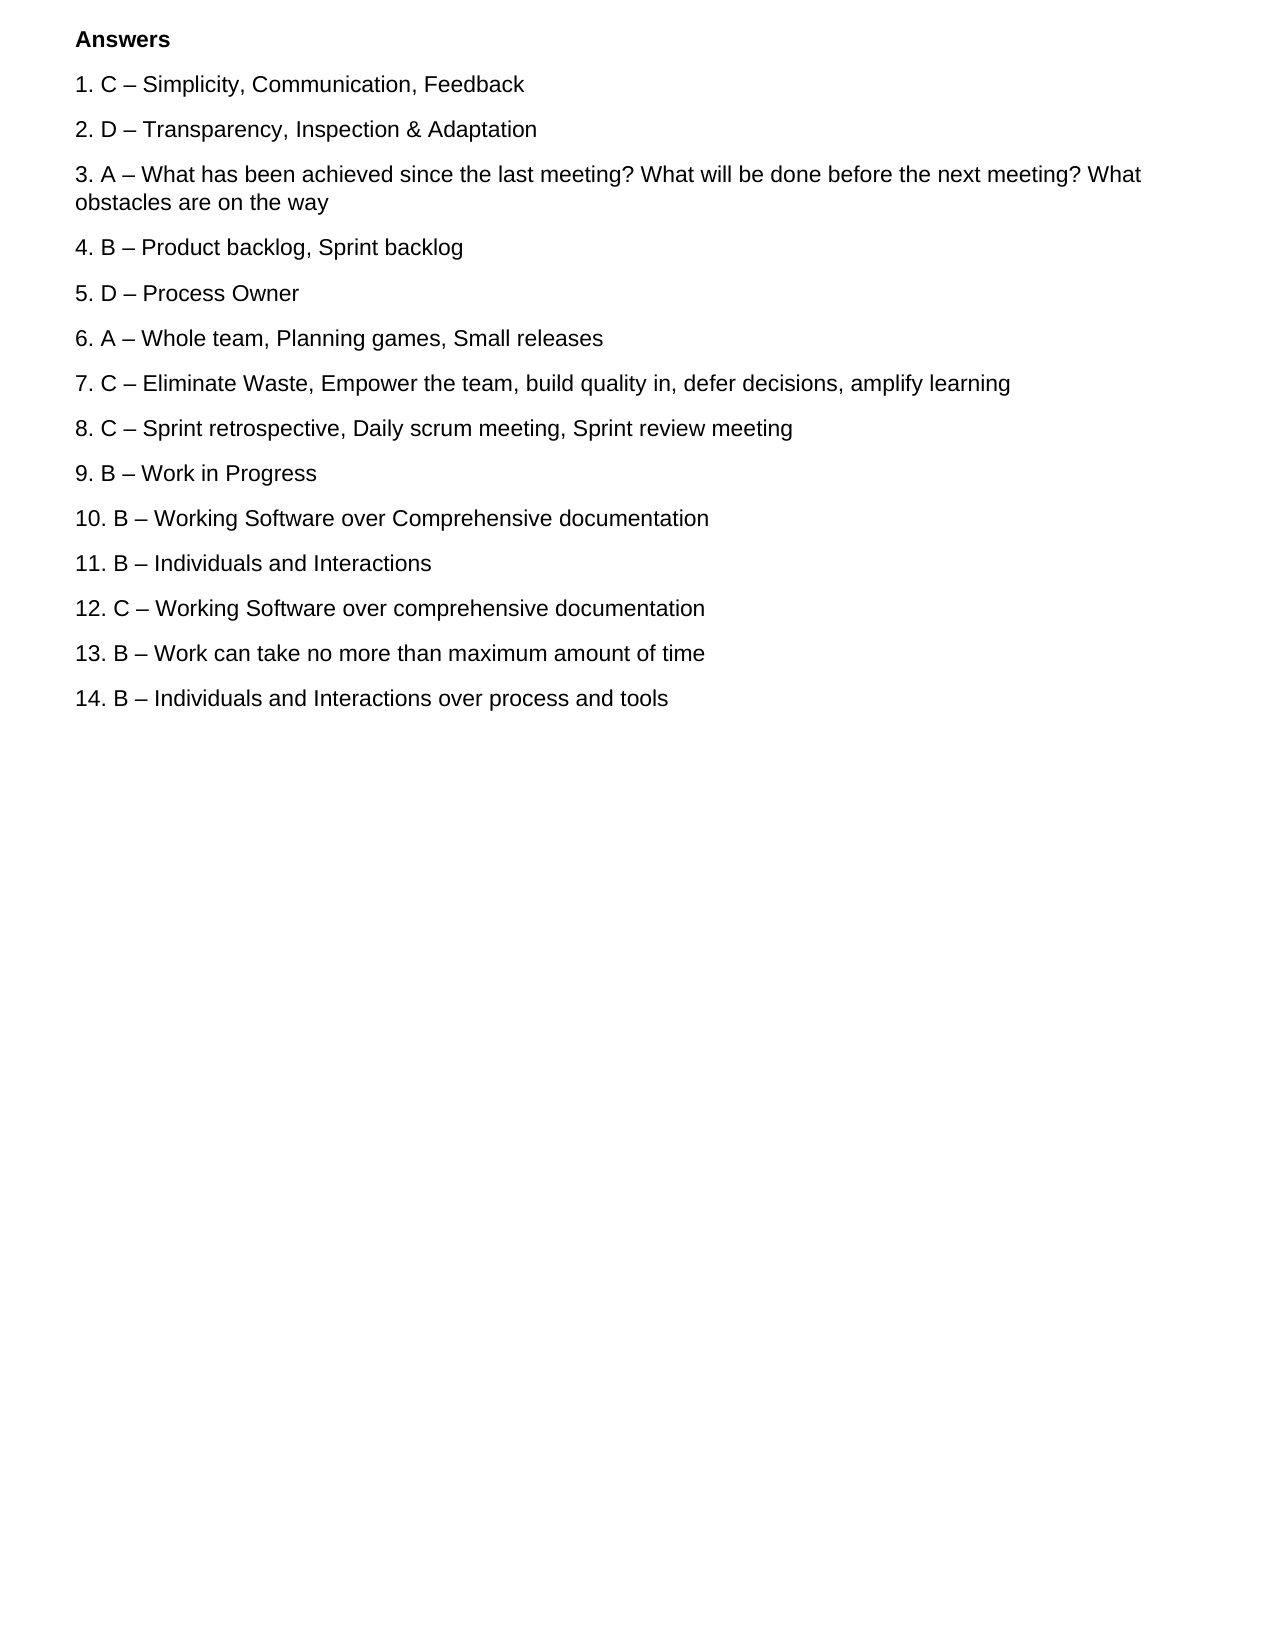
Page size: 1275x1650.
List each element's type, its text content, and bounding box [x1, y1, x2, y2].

text 2. D – Transparency, Inspection & Adaptation [75, 116, 1200, 142]
text 8. C – Sprint retrospective, Daily scrum meeting, Sprint review meeting [75, 415, 1200, 441]
text 12. C – Working Software over comprehensive documentation [75, 595, 1200, 622]
text 14. B – Individuals and Interactions over process and tools [75, 685, 1200, 712]
text 7. C – Eliminate Waste, Empower the team, build quality in, defer decisions, amplify learning [75, 370, 1200, 396]
text 11. B – Individuals and Interactions [75, 550, 1200, 576]
text Answers [75, 26, 1200, 52]
text 4. B – Product backlog, Sprint backlog [75, 234, 1200, 261]
text 6. A – Whole team, Planning games, Small releases [75, 324, 1200, 351]
text 5. D – Process Owner [75, 279, 1200, 306]
text 1. C – Simplicity, Communication, Feedback [75, 71, 1200, 97]
text 9. B – Work in Progress [75, 460, 1200, 486]
text 13. B – Work can take no more than maximum amount of time [75, 640, 1200, 667]
text 3. A – What has been achieved since the last meeting? What will be done before the next meeting? What obstacles are on the way [75, 161, 1200, 216]
text 10. B – Working Software over Comprehensive documentation [75, 505, 1200, 531]
